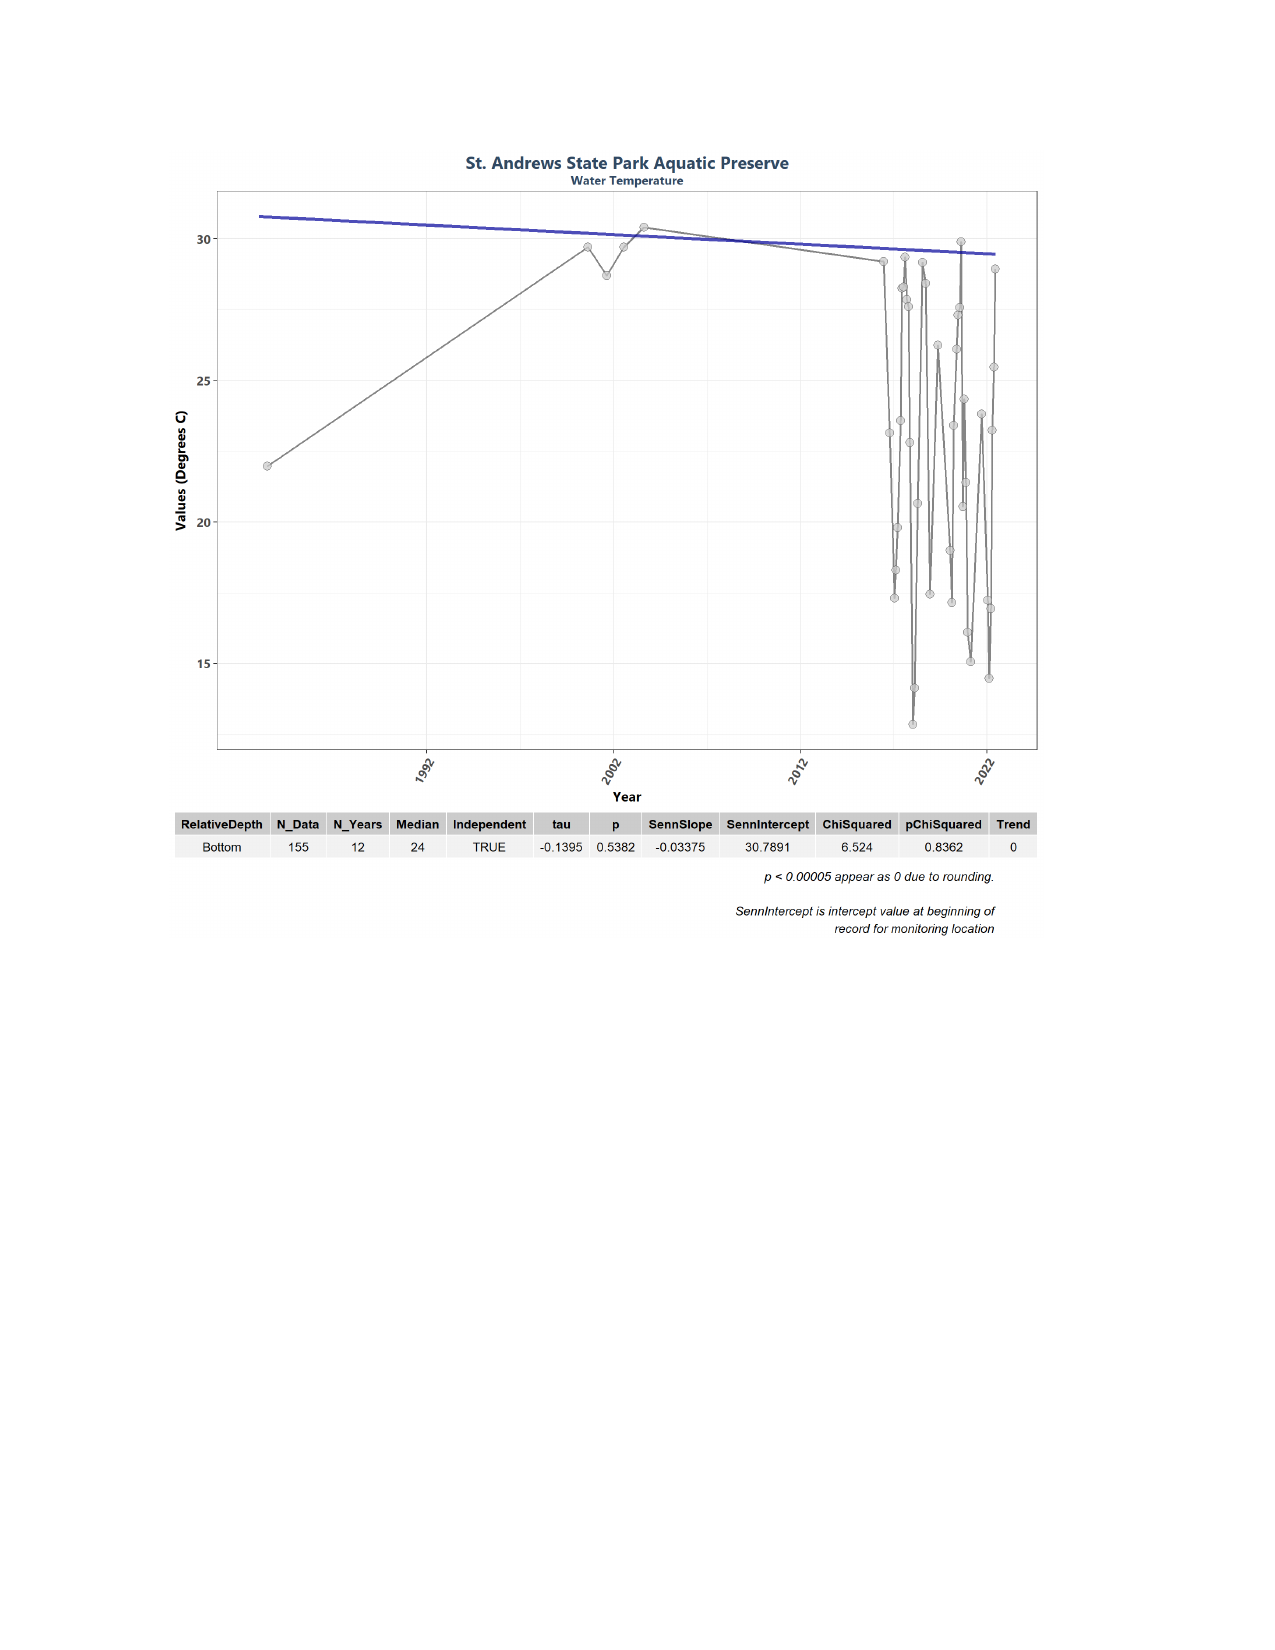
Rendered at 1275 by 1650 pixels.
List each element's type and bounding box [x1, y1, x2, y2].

picture [168, 150, 1044, 938]
